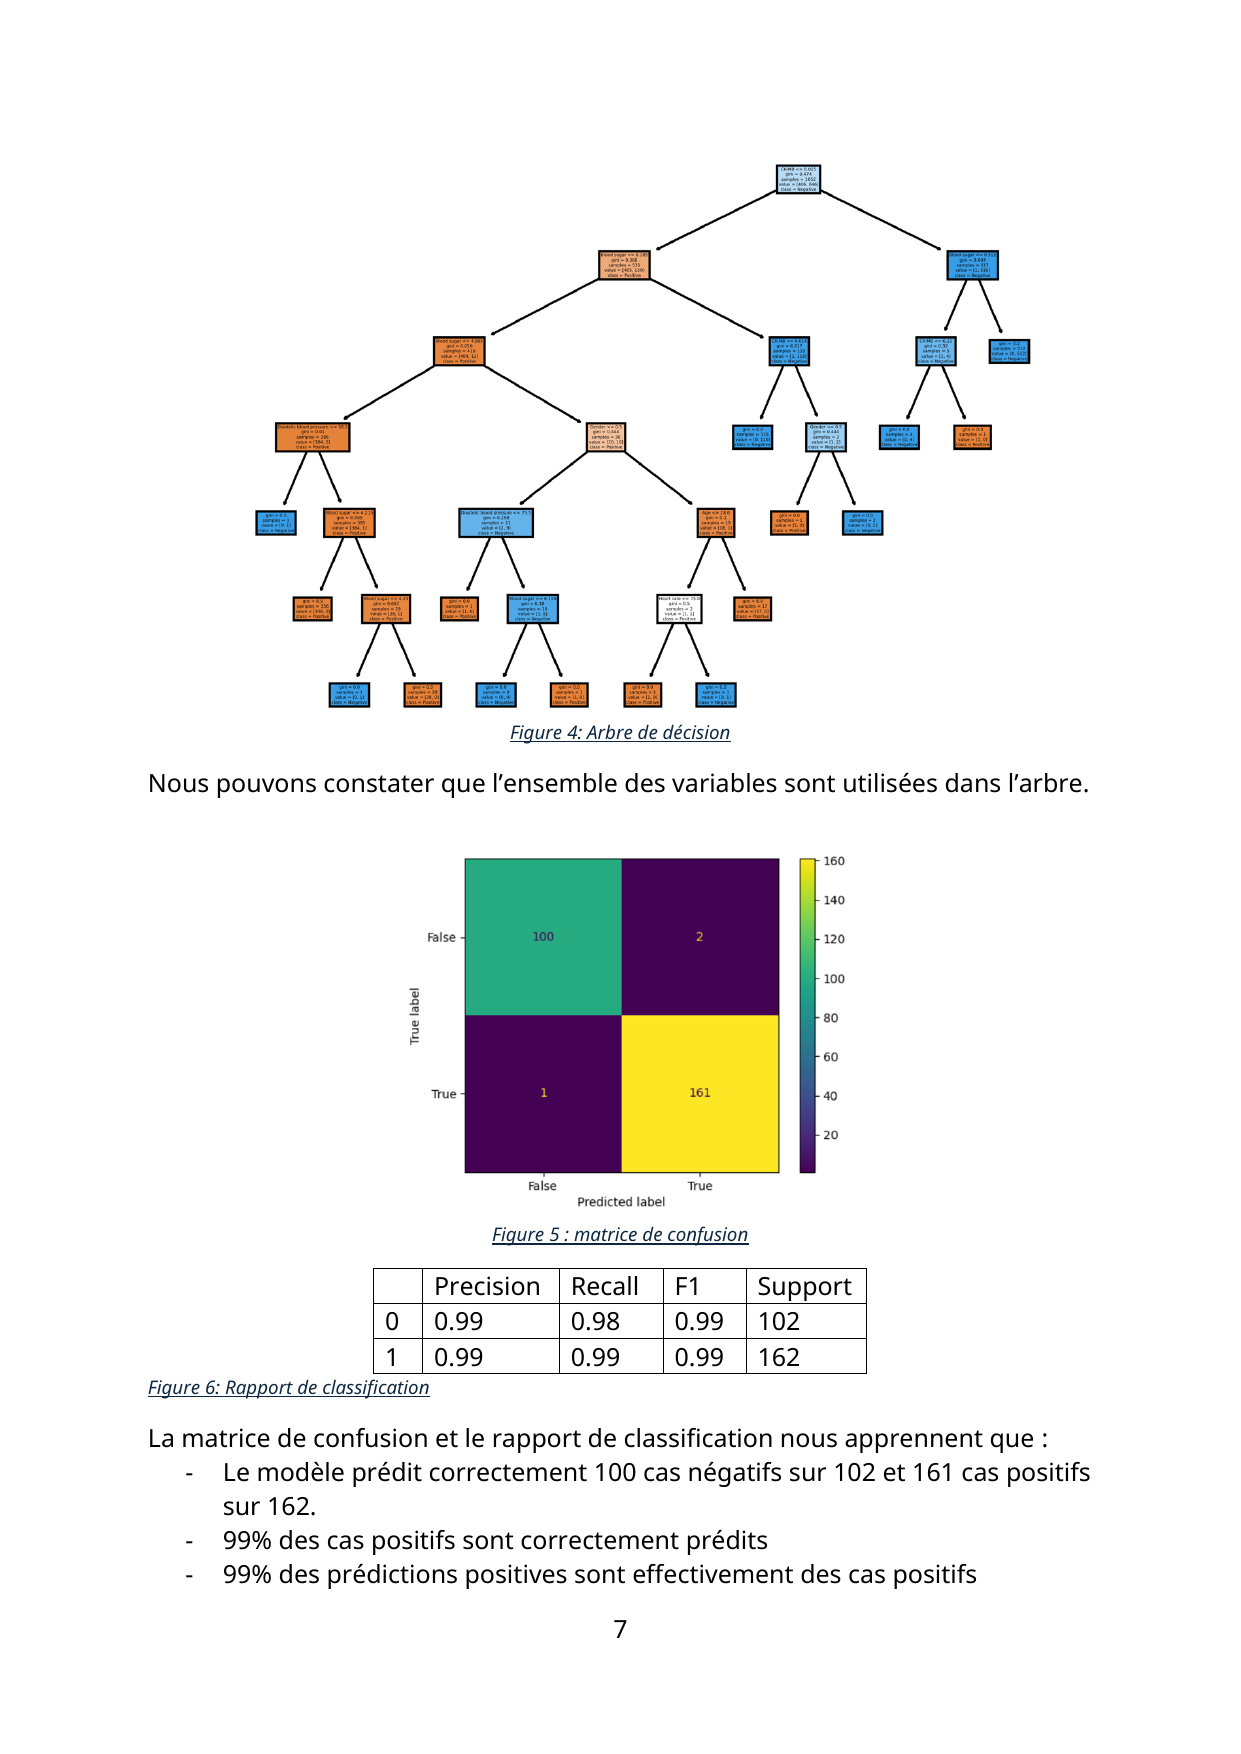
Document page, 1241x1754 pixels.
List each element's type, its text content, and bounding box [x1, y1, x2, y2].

table_cell 162 [747, 1339, 866, 1373]
list 99% des cas positifs sont correctement prédits [185, 1523, 1093, 1557]
table_header [374, 1269, 422, 1303]
table_cell 0.99 [423, 1339, 559, 1373]
list 99% des prédictions positives sont effectivement des cas positifs [185, 1557, 1093, 1591]
picture [383, 833, 895, 1222]
table_cell 0.99 [560, 1339, 663, 1373]
table_header Recall [560, 1269, 663, 1303]
text Nous pouvons constater que l’ensemble des variables sont utilisées dans l’arbre. [148, 765, 1093, 799]
table_header Precision [423, 1269, 559, 1303]
table_header Support [747, 1269, 866, 1303]
table_cell 0.99 [664, 1339, 746, 1373]
table_cell 1 [374, 1339, 422, 1373]
table_header F1 [664, 1269, 746, 1303]
picture [233, 147, 1045, 719]
table_cell 102 [747, 1304, 866, 1338]
text La matrice de confusion et le rapport de classification nous apprennent que : [148, 1421, 1093, 1455]
table_cell 0 [374, 1304, 422, 1338]
table_cell 0.99 [664, 1304, 746, 1338]
table_cell 0.99 [423, 1304, 559, 1338]
table_cell 0.98 [560, 1304, 663, 1338]
list Le modèle prédit correctement 100 cas négatifs sur 102 et 161 cas positifs sur 162. [185, 1455, 1093, 1523]
